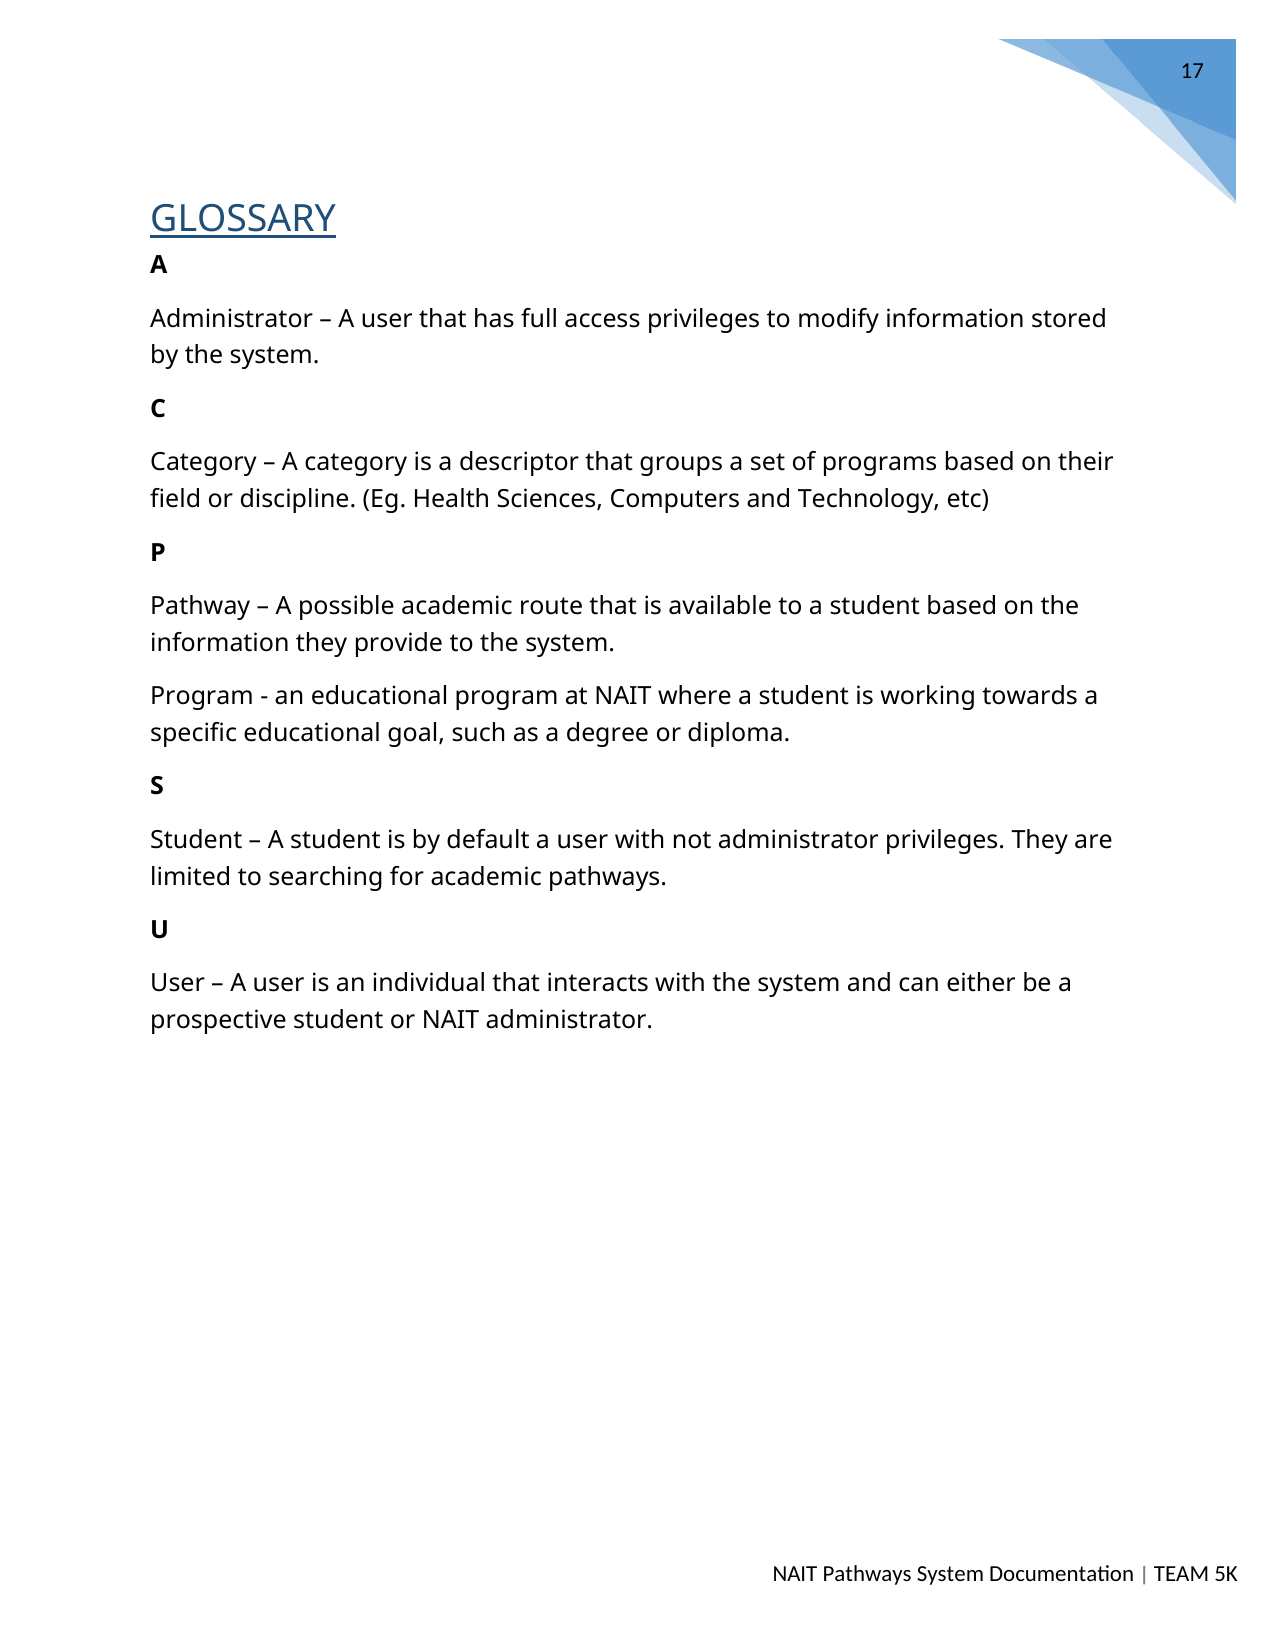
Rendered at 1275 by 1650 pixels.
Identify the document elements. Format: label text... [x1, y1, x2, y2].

text Student – A student is by default a user with not administrator privileges. They are limited to searching for academic pathways. [150, 821, 1125, 892]
picture [997, 39, 1236, 205]
text U [150, 912, 1125, 946]
text Administrator – A user that has full access privileges to modify information stored by the system. [150, 300, 1125, 371]
subtitle GLOSSARY [150, 192, 1125, 243]
text P [150, 534, 1125, 568]
text S [150, 768, 1125, 802]
text A [150, 247, 1125, 281]
text Pathway – A possible academic route that is available to a student based on the information they provide to the system. [150, 588, 1125, 658]
text C [150, 391, 1125, 424]
text User – A user is an individual that interacts with the system and can either be a prospective student or NAIT administrator. [150, 965, 1125, 1036]
text Program - an educational program at NAIT where a student is working towards a specific educational goal, such as a degree or diploma. [150, 678, 1125, 749]
text Category – A category is a descriptor that groups a set of programs based on their field or discipline. (Eg. Health Sciences, Computers and Technology, etc) [150, 444, 1125, 515]
